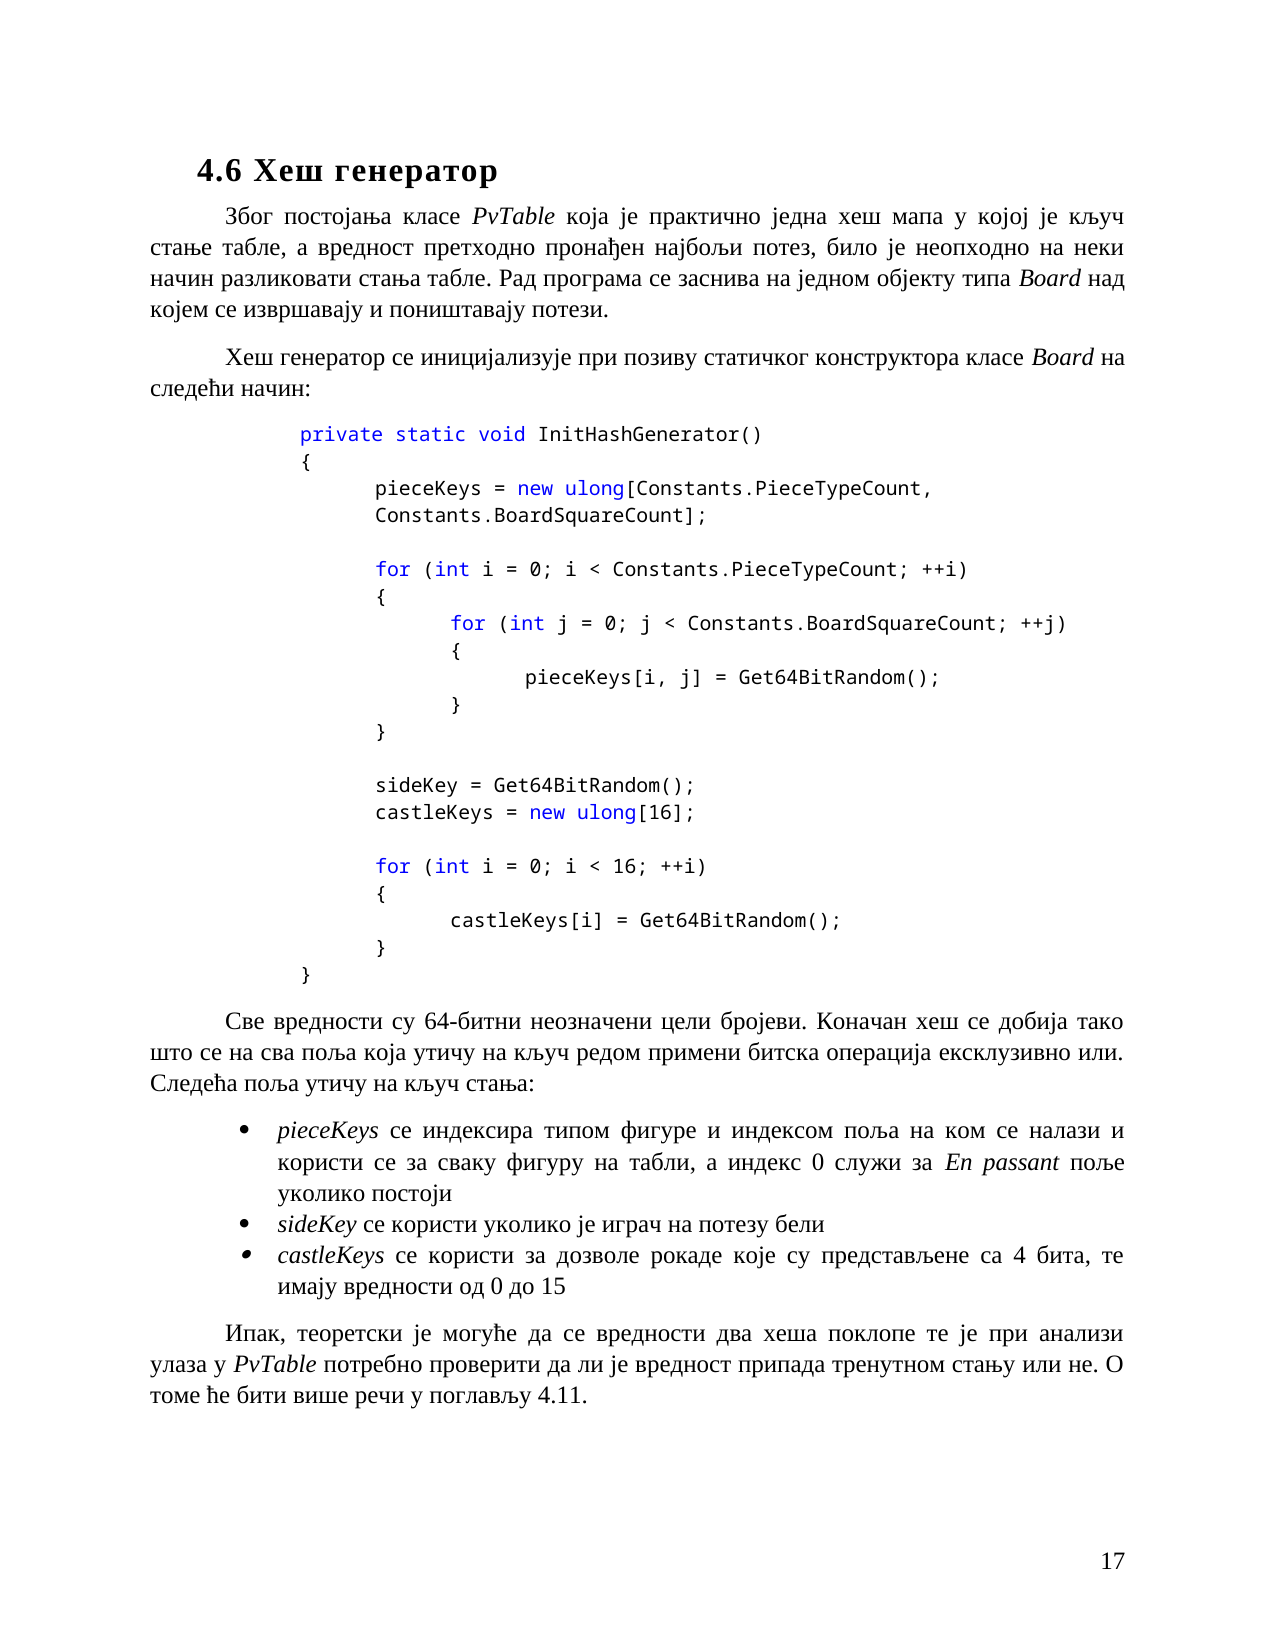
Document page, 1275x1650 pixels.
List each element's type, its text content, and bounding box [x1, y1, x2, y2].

text Све вредности су 64-битни неозначени цели бројеви. Коначан хеш се добија тако што се на сва поља која утичу на кључ редом примени битска операција ексклузивно или. Следећа поља утичу на кључ стања: [150, 1006, 1125, 1097]
text { [450, 636, 1125, 663]
text { [375, 582, 1125, 609]
text { [375, 879, 1125, 906]
text private static void InitHashGenerator() [300, 420, 1125, 447]
text castleKeys = new ulong[16]; [375, 798, 1125, 825]
text Ипак, теоретски је могуће да се вредности два хеша поклопе те је при анализи улаза у PvTable потребно проверити да ли је вредност припада тренутном стању или не. О томе ће бити више речи у поглављу 4.11. [150, 1318, 1125, 1409]
text for (int j = 0; j < Constants.BoardSquareCount; ++j) [450, 609, 1125, 636]
text } [375, 933, 1125, 960]
text for (int i = 0; i < 16; ++i) [375, 852, 1125, 879]
list sideKey се користи уколико је играч на потезу бели [240, 1209, 1125, 1237]
text } [300, 960, 1125, 987]
text sideKey = Get64BitRandom(); [375, 771, 1125, 798]
list pieceKeys се индексира типом фигуре и индексом поља на ком се налази и користи се за сваку фигуру на табли, а индекс 0 служи за En passant поље уколико постоји [240, 1116, 1125, 1206]
text for (int i = 0; i < Constants.PieceTypeCount; ++i) [375, 555, 1125, 582]
list castleKeys се користи за дозволе рокаде које су представљене са 4 бита, те имају вредности од 0 до 15 [240, 1240, 1125, 1299]
text pieceKeys[i, j] = Get64BitRandom(); [450, 663, 1125, 690]
subtitle Хеш генератор [197, 150, 1125, 188]
text } [375, 717, 1125, 744]
text Због постојања класе PvTable која је практично једна хеш мапа у којој је кључ стање табле, а вредност претходно пронађен најбољи потез, било је неопходно на неки начин разликовати стања табле. Рад програма се заснива на једном објекту типа Board над којем се извршавају и поништавају потези. [150, 201, 1125, 323]
text pieceKeys = new ulong[Constants.PieceTypeCount, Constants.BoardSquareCount]; [375, 474, 1125, 528]
text { [300, 447, 1125, 474]
text Хеш генератор се иницијализује при позиву статичког конструктора класе Board на следећи начин: [150, 342, 1125, 401]
text } [450, 690, 1125, 717]
text castleKeys[i] = Get64BitRandom(); [375, 906, 1125, 933]
